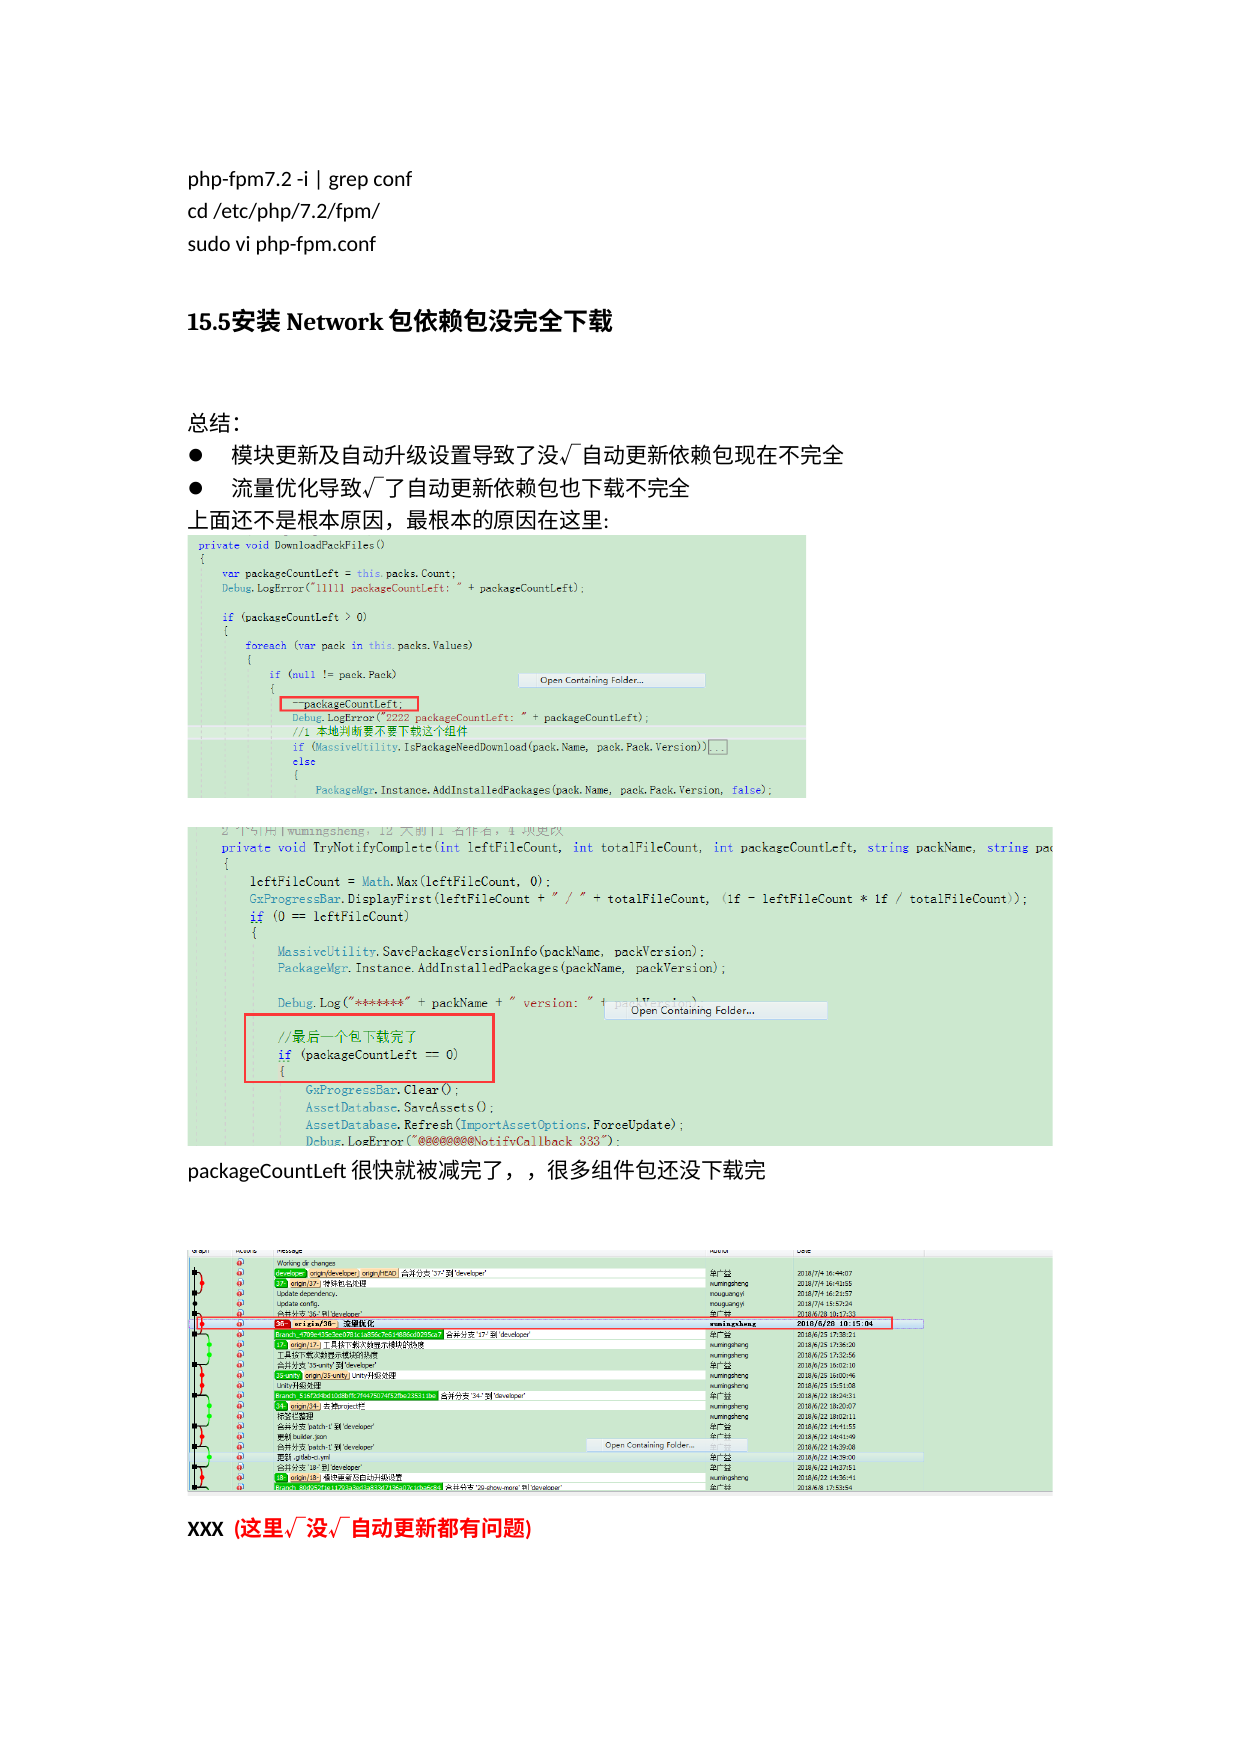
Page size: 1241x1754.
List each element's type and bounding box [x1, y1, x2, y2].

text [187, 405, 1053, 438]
picture [187, 535, 807, 798]
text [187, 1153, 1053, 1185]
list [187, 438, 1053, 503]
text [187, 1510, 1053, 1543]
picture [187, 1250, 1053, 1496]
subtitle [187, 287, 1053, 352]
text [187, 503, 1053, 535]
picture [187, 827, 1053, 1146]
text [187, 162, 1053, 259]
